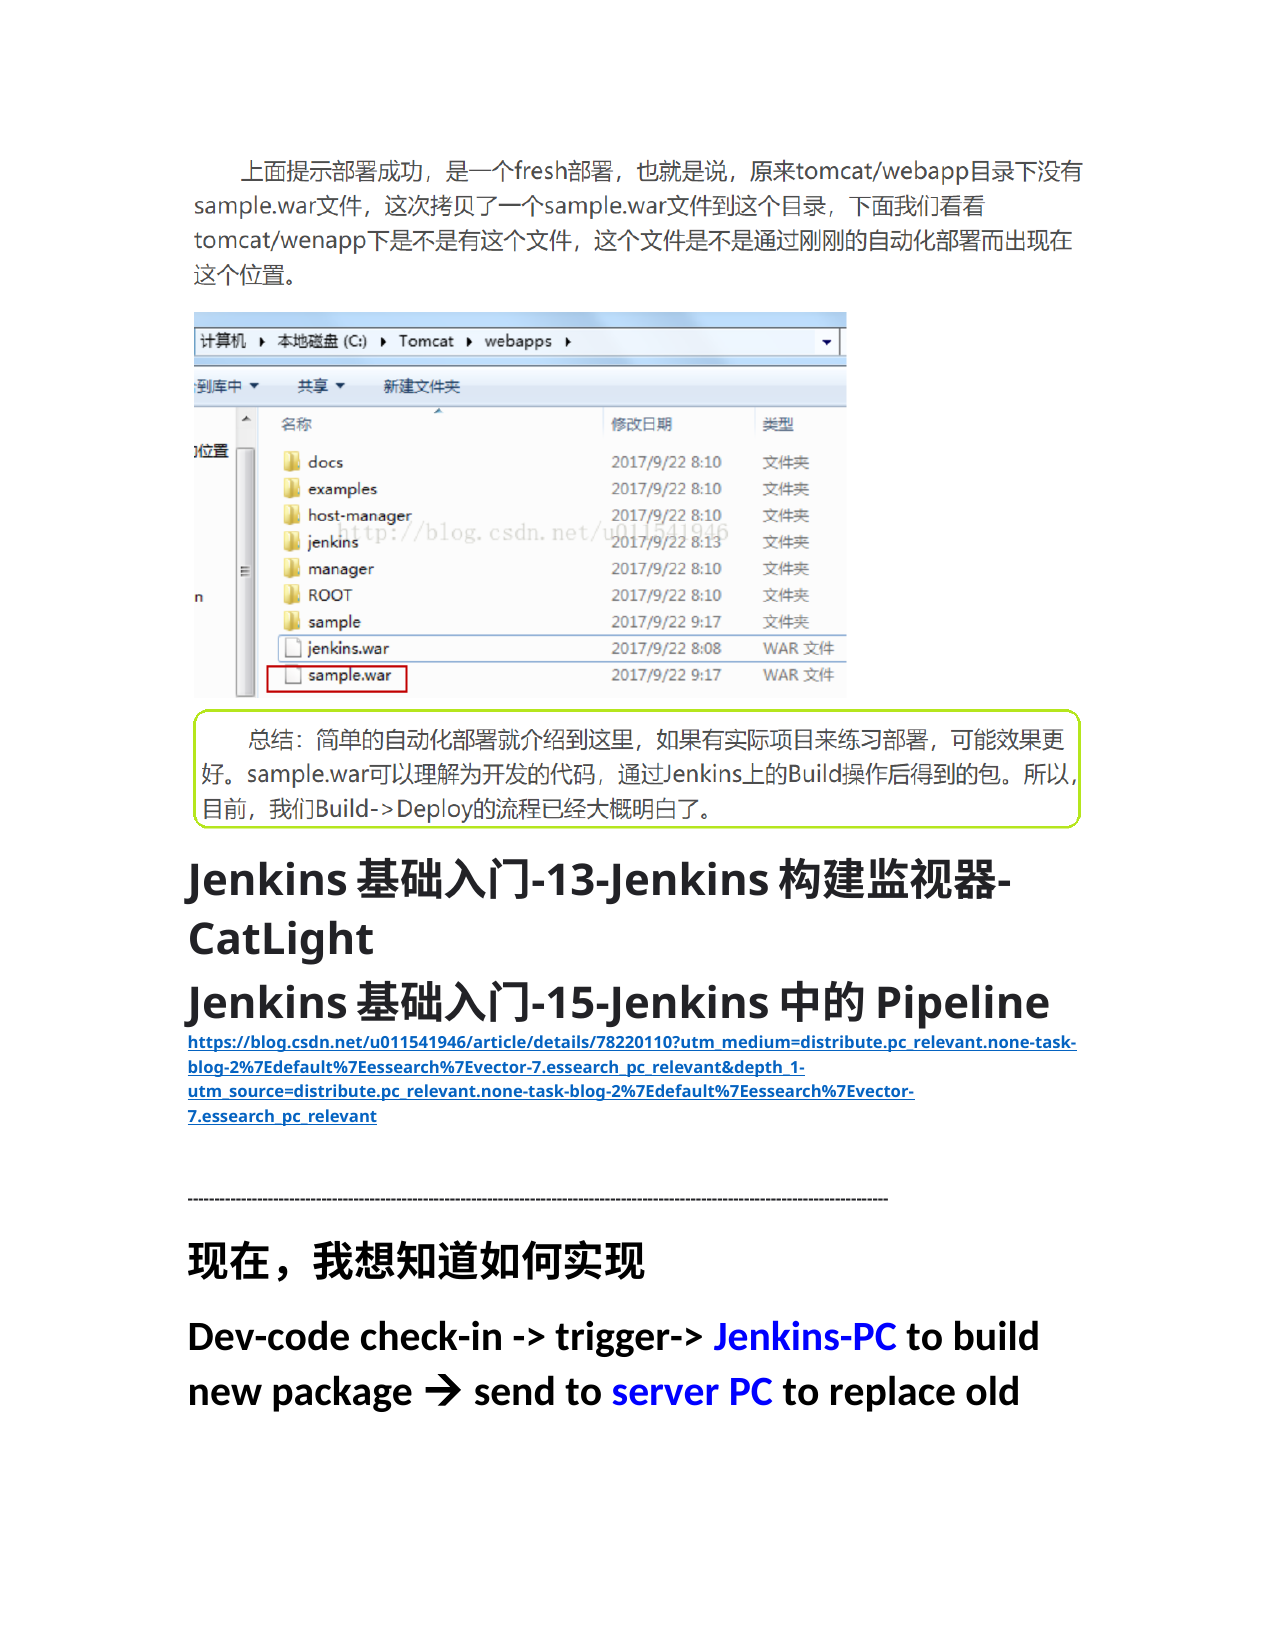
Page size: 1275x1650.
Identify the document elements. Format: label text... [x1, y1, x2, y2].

text ----------------------------------------------------------------------------------------------------------------------------------- [187, 1187, 1087, 1209]
picture [187, 150, 1088, 845]
text https://blog.csdn.net/u011541946/article/details/78220110?utm_medium=distribute.pc_relevant.none-task-blog-2%7Edefault%7Eessearch%7Evector-7.essearch_pc_relevant&depth_1-utm_source=distribute.pc_relevant.none-task-blog-2%7Edefault%7Eessearch%7Evector-7.essearch_pc_relevant [187, 1031, 1087, 1127]
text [187, 1310, 1087, 1415]
subtitle Jenkins基础入门-15-Jenkins中的Pipeline [187, 967, 1087, 1031]
subtitle Jenkins基础入门-13-Jenkins构建监视器-CatLight [187, 845, 1087, 967]
text 现在，我想知道如何实现 [187, 1228, 1087, 1288]
